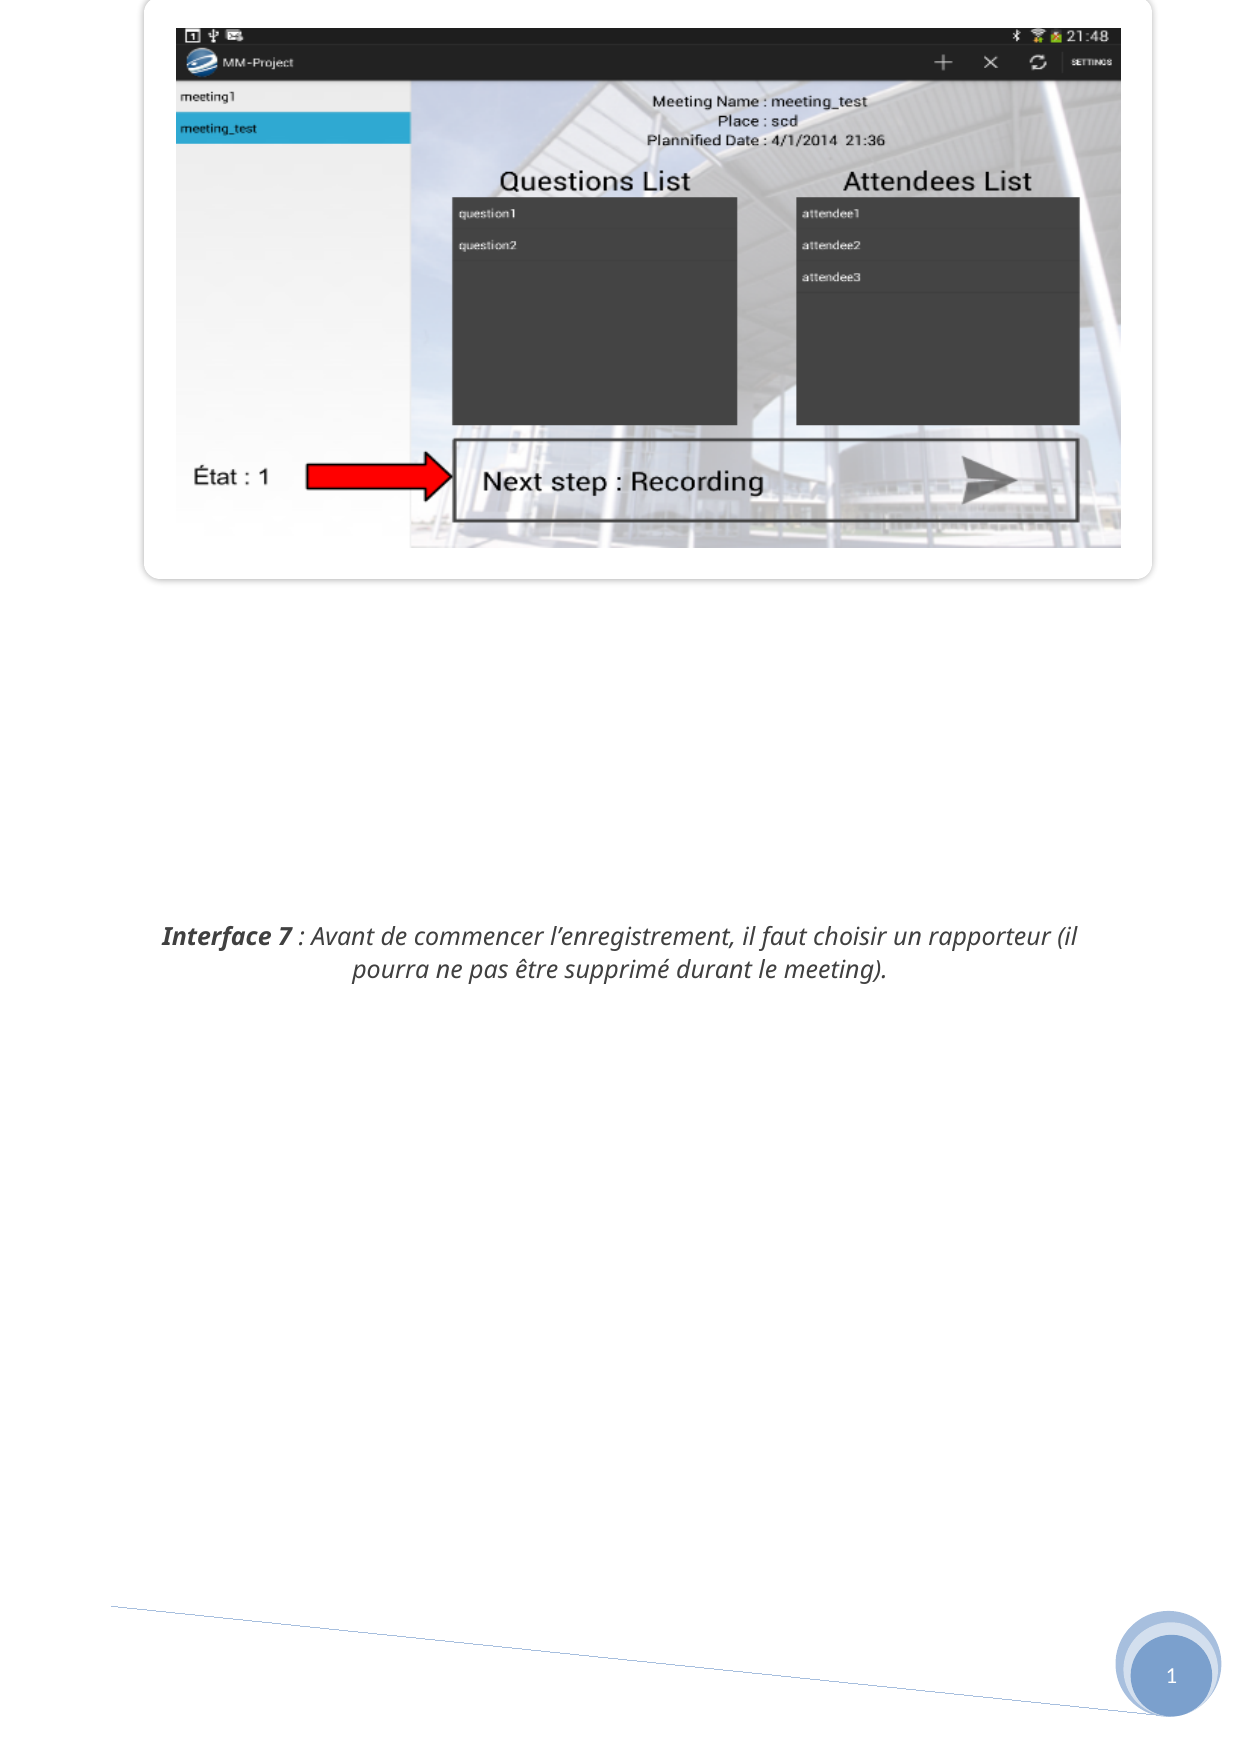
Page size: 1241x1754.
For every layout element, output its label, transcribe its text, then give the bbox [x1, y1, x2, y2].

picture [176, 28, 1121, 548]
text Interface 7 : Avant de commencer l’enregistrement, il faut choisir un rapporteur (il pourra ne pas être supprimé durant le meeting). [148, 918, 1093, 986]
